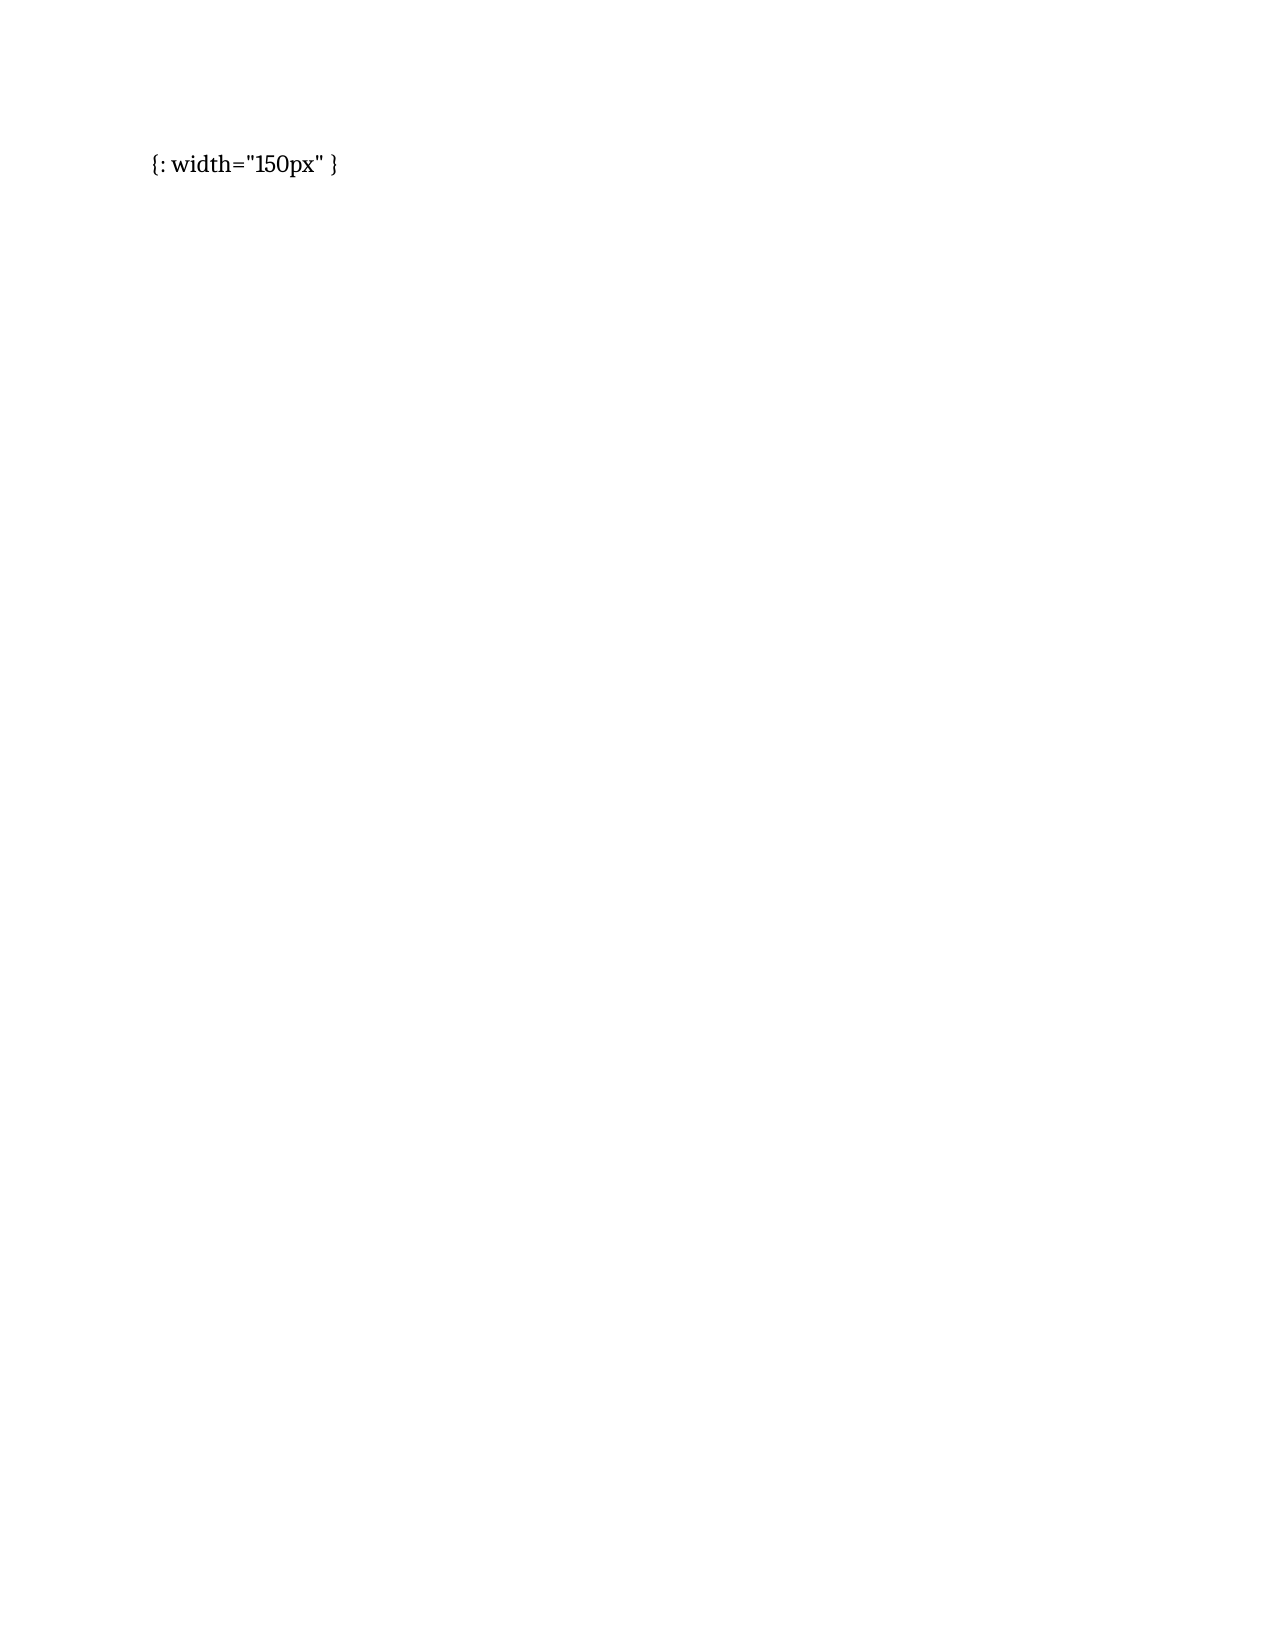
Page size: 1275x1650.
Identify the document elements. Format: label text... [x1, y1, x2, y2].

text {: width="150px" } {: width="150px" } {: width="150px" } [150, 150, 1125, 179]
